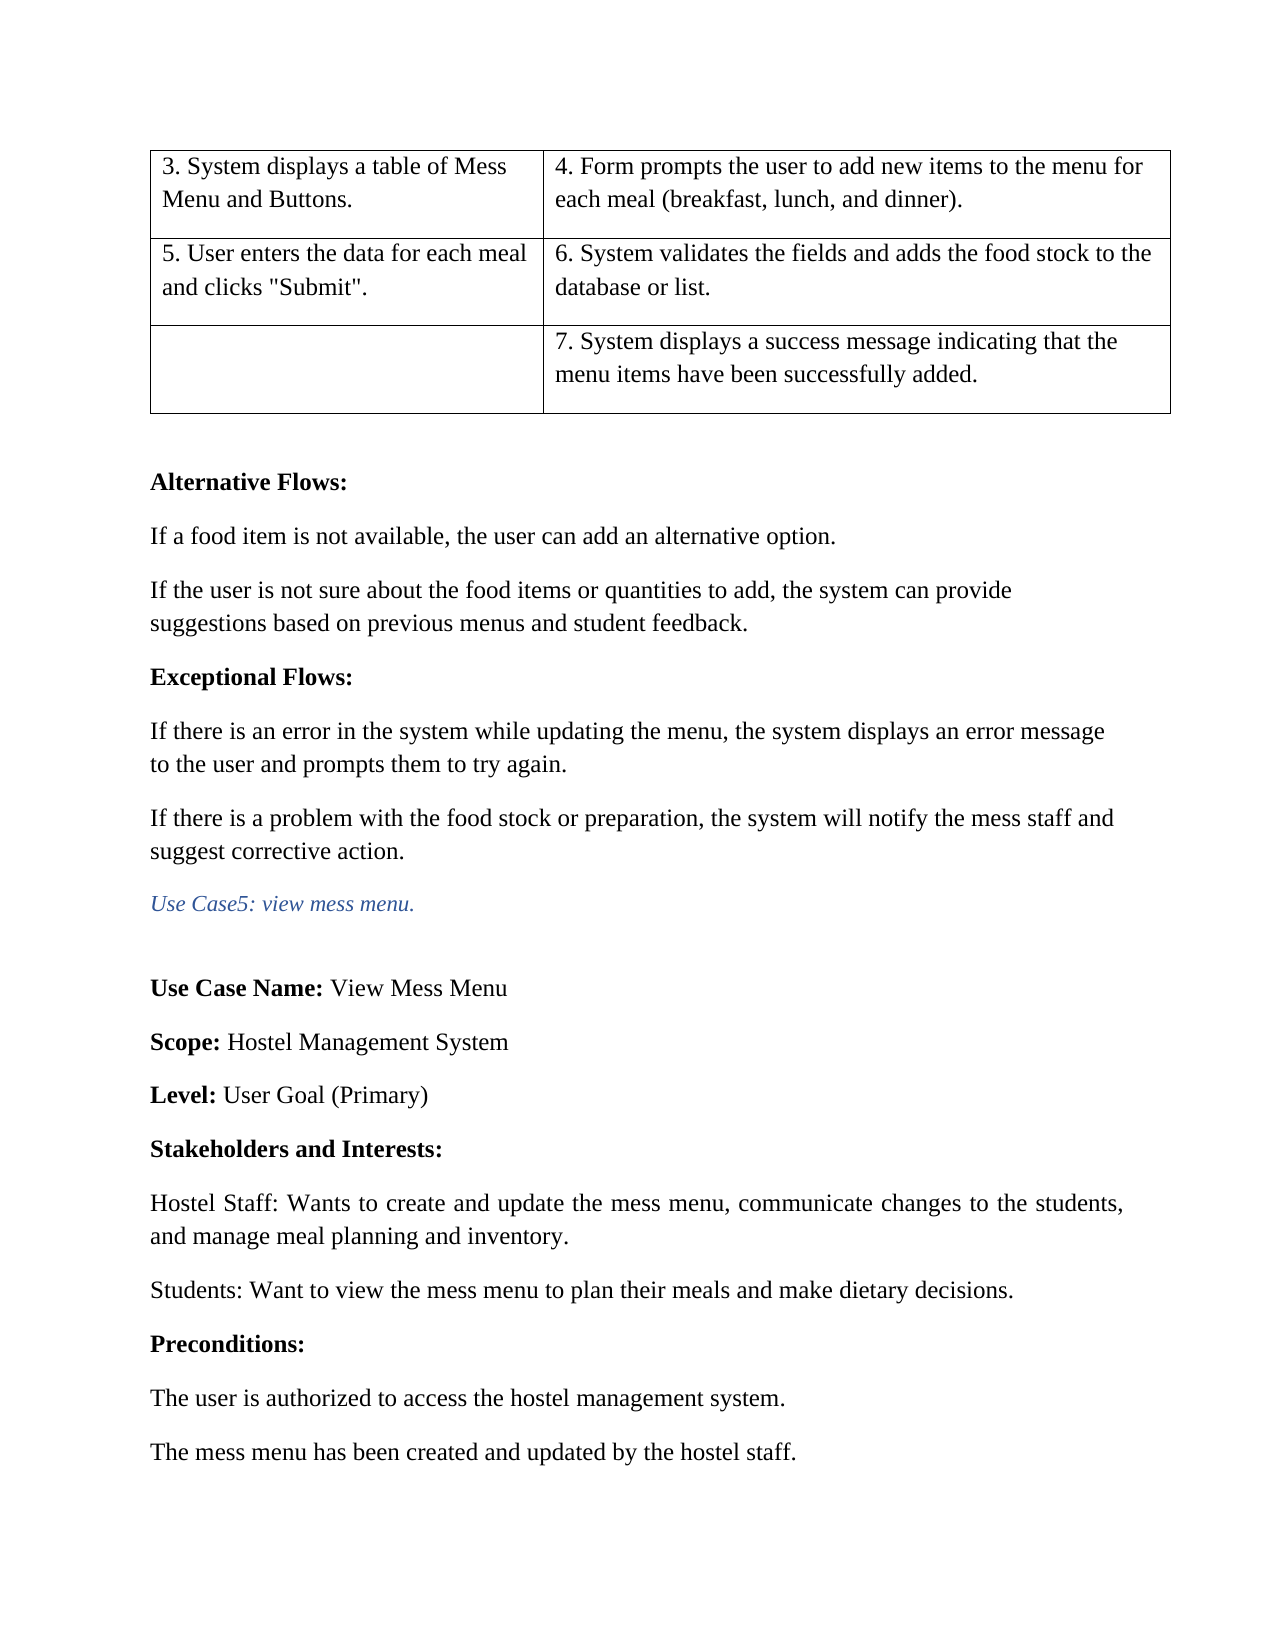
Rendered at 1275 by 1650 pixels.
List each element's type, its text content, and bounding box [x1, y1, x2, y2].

table_cell 6. System validates the fields and adds the food stock to the database or list. [544, 239, 1170, 325]
text Preconditions: [150, 1329, 1125, 1358]
text The user is authorized to access the hostel management system. [150, 1383, 1125, 1412]
text Scope: Hostel Management System [150, 1027, 1125, 1055]
table_cell [151, 326, 543, 412]
text If there is an error in the system while updating the menu, the system displays an error message to the user and prompts them to try again. [150, 716, 1125, 778]
table_cell 7. System displays a success message indicating that the menu items have been successfully added. [544, 326, 1170, 412]
text If a food item is not available, the user can add an alternative option. [150, 521, 1125, 550]
text Exceptional Flows: [150, 662, 1125, 691]
text Students: Want to view the mess menu to plan their meals and make dietary decisions. [150, 1275, 1125, 1304]
text If the user is not sure about the food items or quantities to add, the system can provide suggestions based on previous menus and student feedback. [150, 575, 1125, 637]
text Alternative Flows: [150, 467, 1125, 496]
text Level: User Goal (Primary) [150, 1081, 1125, 1109]
table_cell 5. User enters the data for each meal and clicks "Submit". [151, 239, 543, 325]
text Hostel Staff: Wants to create and update the mess menu, communicate changes to the students, and manage meal planning and inventory. [150, 1188, 1125, 1250]
table_cell 4. Form prompts the user to add new items to the menu for each meal (breakfast, lunch, and dinner). [544, 151, 1170, 237]
text The mess menu has been created and updated by the hostel staff. [150, 1437, 1125, 1465]
subtitle Use Case5: view mess menu. [150, 889, 1125, 916]
table_cell 3. System displays a table of Mess Menu and Buttons. [151, 151, 543, 237]
text Stakeholders and Interests: [150, 1134, 1125, 1163]
text If there is a problem with the food stock or preparation, the system will notify the mess staff and suggest corrective action. [150, 803, 1125, 864]
text Use Case Name: View Mess Menu [150, 973, 1125, 1002]
